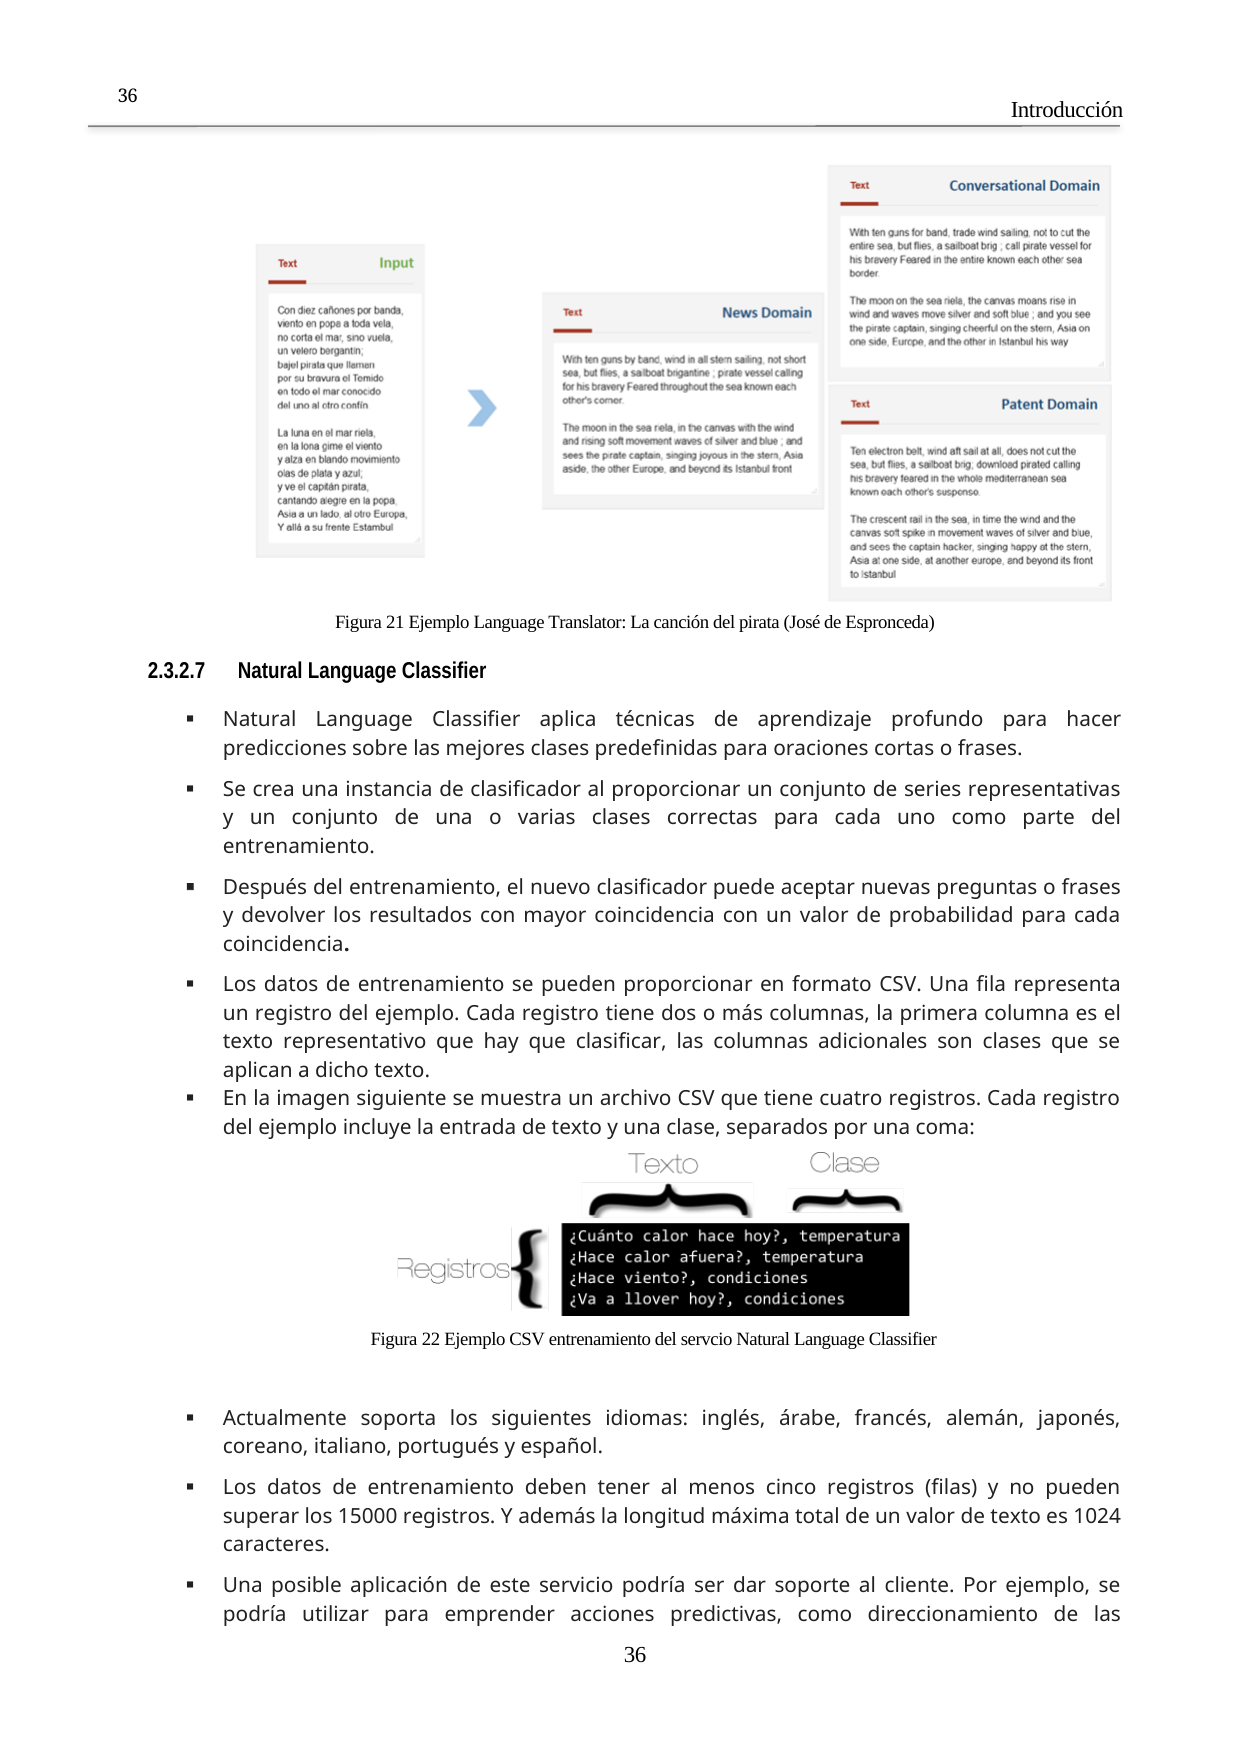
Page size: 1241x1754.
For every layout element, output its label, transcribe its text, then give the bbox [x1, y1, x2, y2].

list Natural Language Classifier aplica técnicas de aprendizaje profundo para hacer predicciones sobre las mejores clases predefinidas para oraciones cortas o frases. [185, 704, 1122, 761]
list Actualmente soporta los siguientes idiomas: inglés, árabe, francés, alemán, japonés, coreano, italiano, portugués y español. [185, 1403, 1122, 1460]
picture [237, 159, 1122, 611]
list Después del entrenamiento, el nuevo clasificador puede aceptar nuevas preguntas o frases y devolver los resultados con mayor coincidencia con un valor de probabilidad para cada coincidencia. [185, 872, 1122, 957]
list Los datos de entrenamiento deben tener al menos cinco registros (filas) y no pueden superar los 15000 registros. Y además la longitud máxima total de un valor de texto es 1024 caracteres. [185, 1472, 1122, 1558]
text Figura 22 Ejemplo CSV entrenamiento del servcio Natural Language Classifier [185, 1328, 1122, 1350]
subtitle Natural Language Classifier [148, 657, 1122, 684]
picture [397, 1152, 910, 1316]
list En la imagen siguiente se muestra un archivo CSV que tiene cuatro registros. Cada registro del ejemplo incluye la entrada de texto y una clase, separados por una coma: [185, 1083, 1122, 1140]
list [185, 1570, 1122, 1627]
list Los datos de entrenamiento se pueden proporcionar en formato CSV. Una fila representa un registro del ejemplo. Cada registro tiene dos o más columnas, la primera columna es el texto representativo que hay que clasificar, las columnas adicionales son clases que se aplican a dicho texto. [185, 969, 1122, 1083]
text Figura 21 Ejemplo Language Translator: La canción del pirata (José de Espronceda) [148, 611, 1122, 632]
list Se crea una instancia de clasificador al proporcionar un conjunto de series representativas y un conjunto de una o varias clases correctas para cada uno como parte del entrenamiento. [185, 774, 1122, 859]
